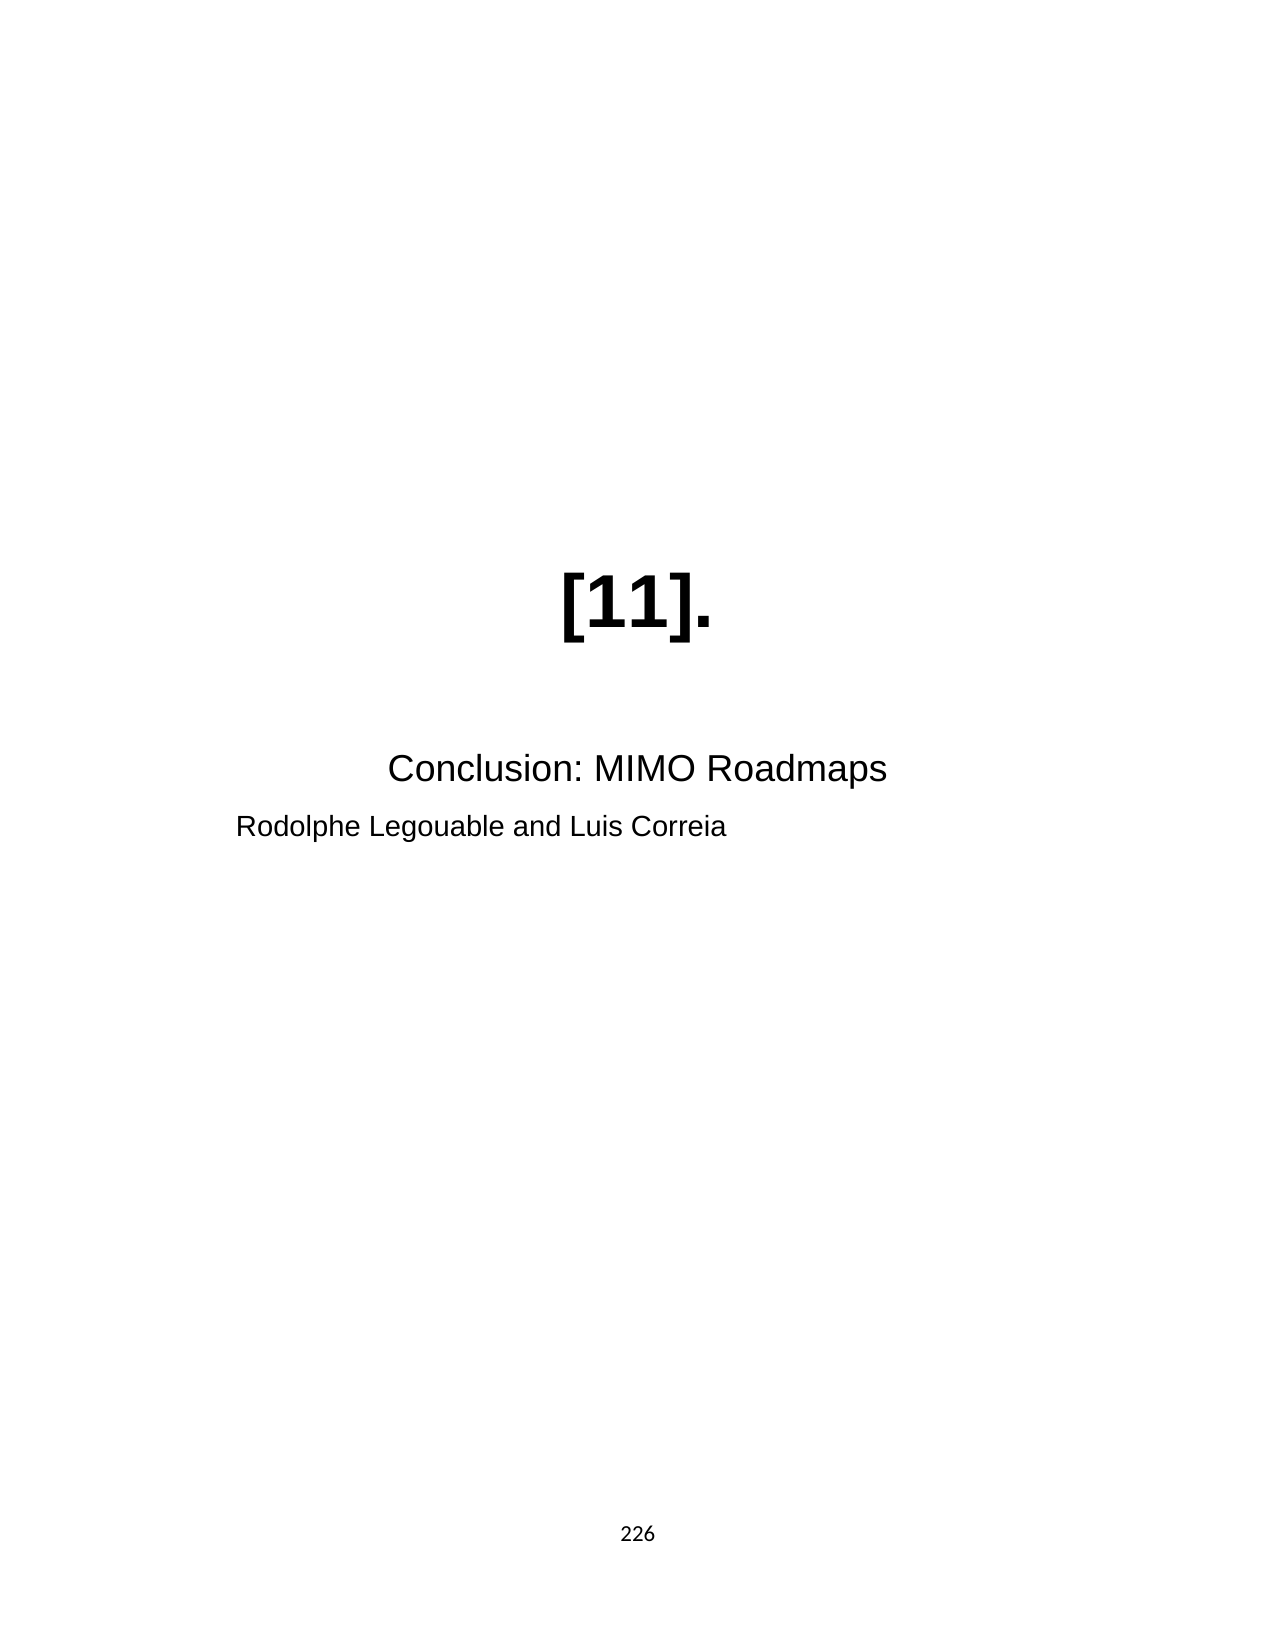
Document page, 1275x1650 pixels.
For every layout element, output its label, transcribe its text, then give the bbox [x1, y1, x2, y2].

text Conclusion: MIMO Roadmaps [106, 746, 1169, 789]
text [11]. [106, 557, 1169, 643]
text Rodolphe Legouable and Luis Correia [106, 809, 1169, 843]
